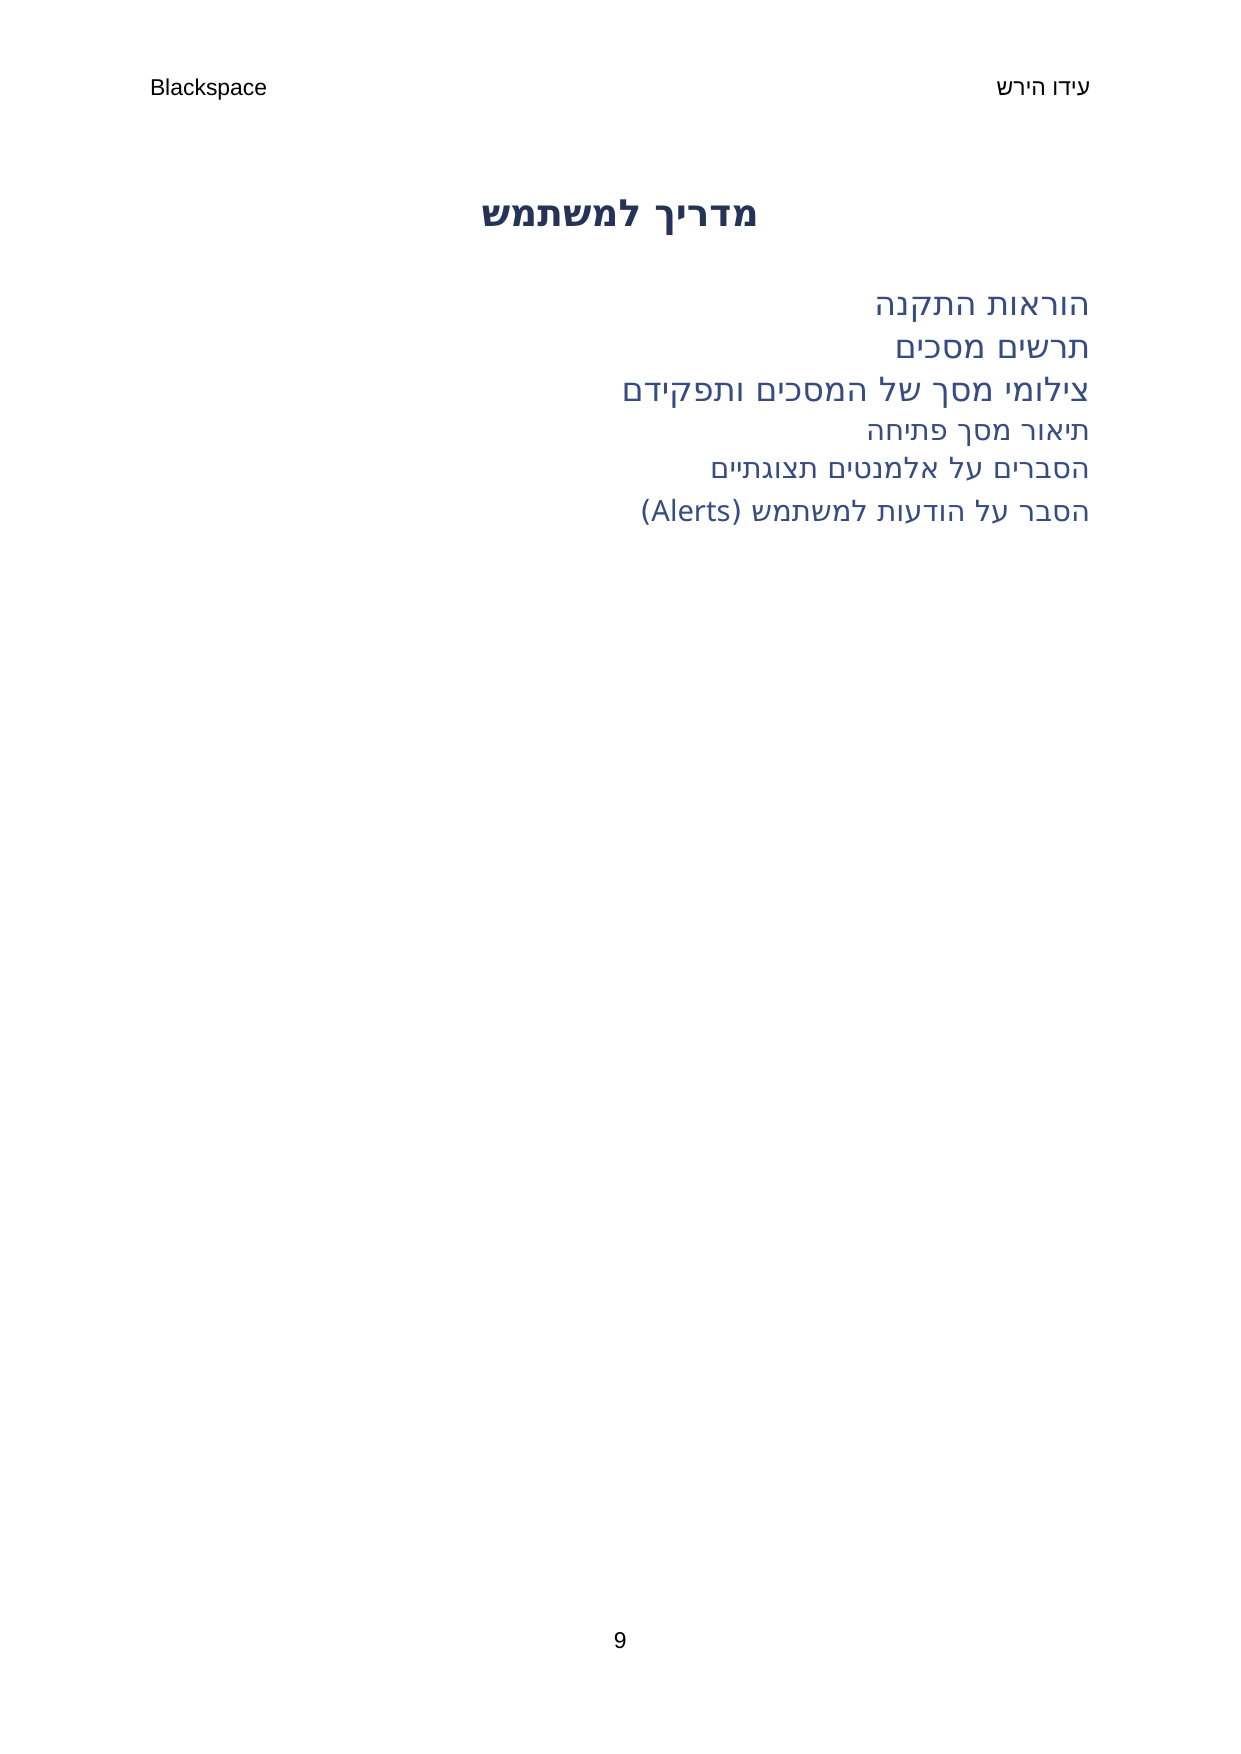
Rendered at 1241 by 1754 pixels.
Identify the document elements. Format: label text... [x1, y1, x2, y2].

subtitle צילומי מסך של המסכים ותפקידם [150, 371, 1090, 409]
subtitle הסבר על הודעות למשתמש (Alerts) [150, 490, 1090, 529]
subtitle מדריך למשתמש [150, 192, 1090, 235]
subtitle תרשים מסכים [150, 328, 1090, 366]
subtitle תיאור מסך פתיחה [150, 414, 1090, 448]
subtitle הוראות התקנה [150, 284, 1090, 323]
subtitle הסברים על אלמנטים תצוגתיים [150, 452, 1090, 486]
